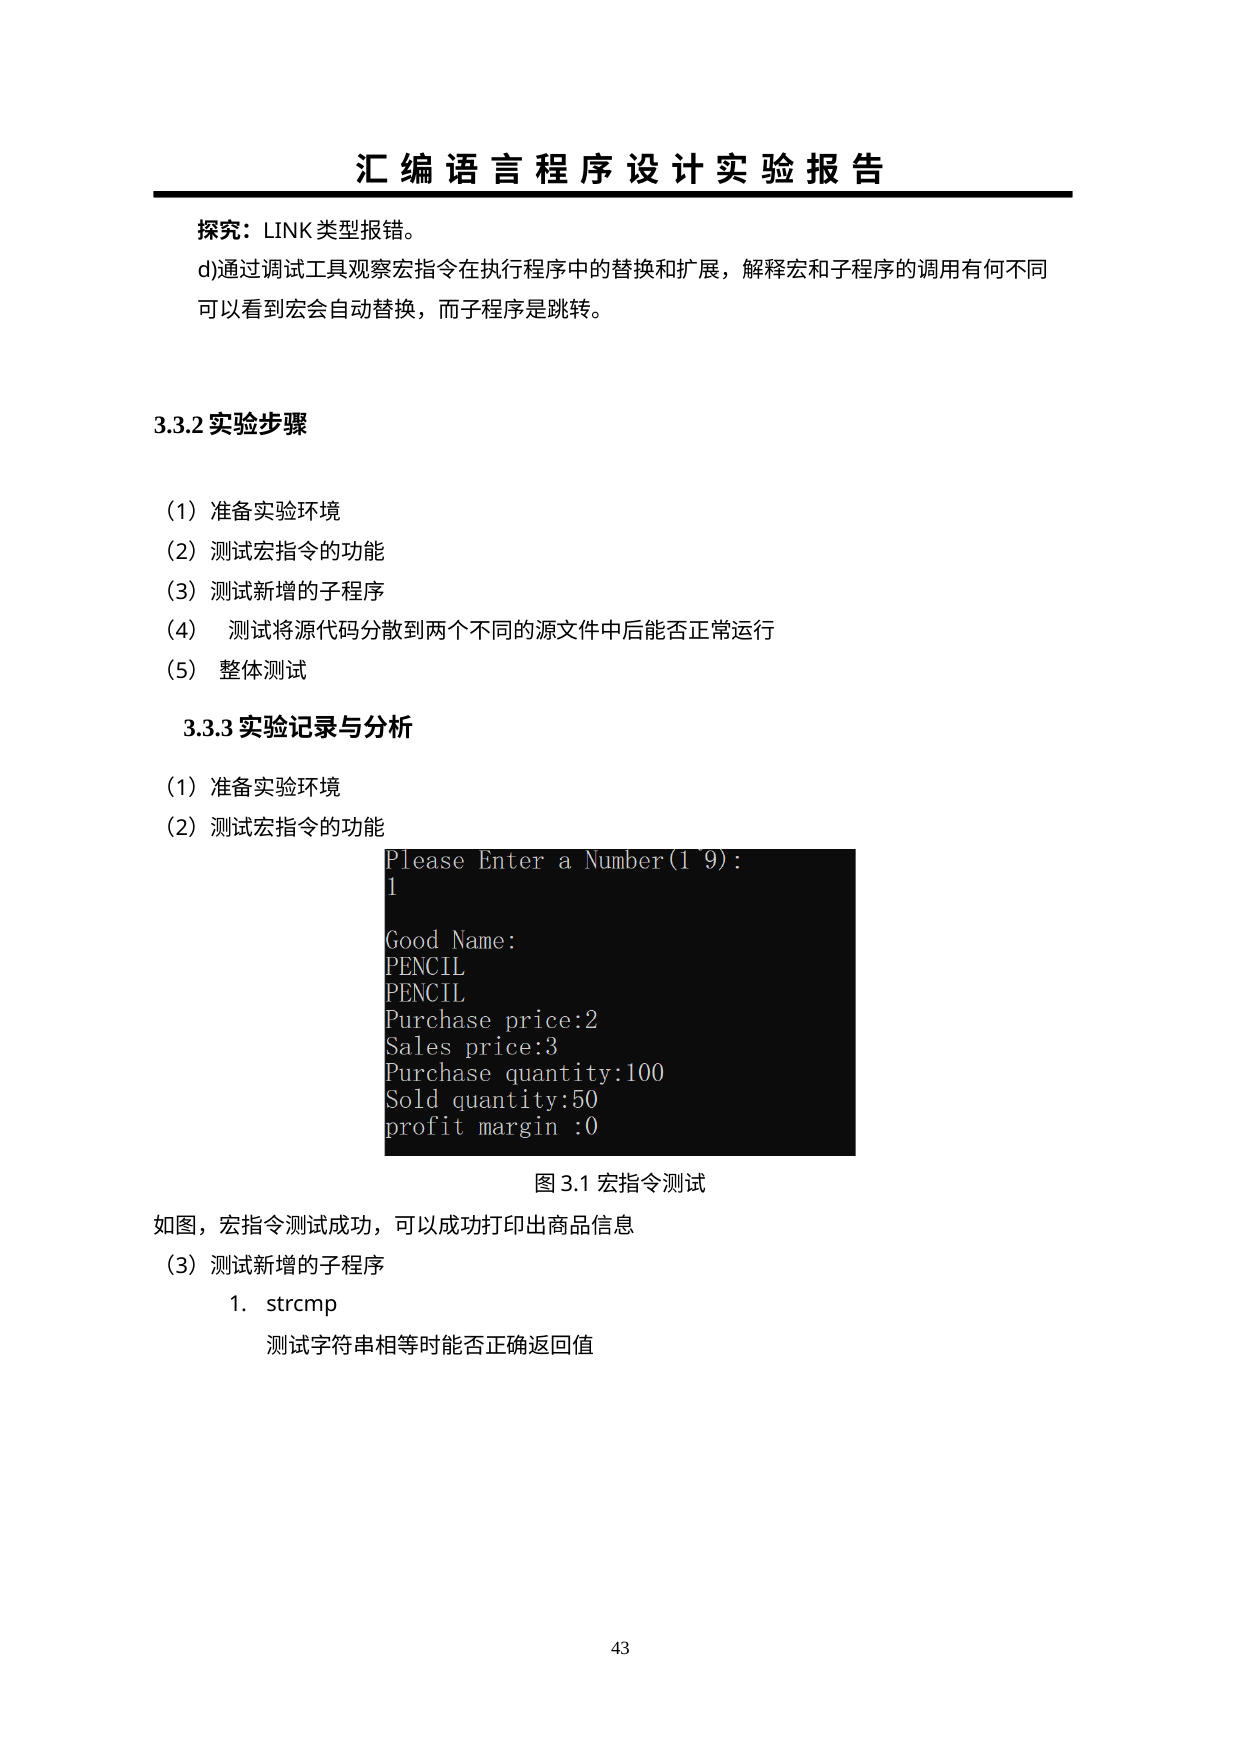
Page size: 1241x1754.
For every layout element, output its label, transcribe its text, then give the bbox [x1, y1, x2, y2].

text （2）测试宏指令的功能 [153, 810, 1087, 842]
list 测试将源代码分散到两个不同的源文件中后能否正常运行 [153, 613, 1087, 645]
text （3）测试新增的子程序 [153, 574, 1087, 606]
text （2）测试宏指令的功能 [153, 534, 1087, 566]
text （5） 整体测试 [153, 653, 1087, 685]
text 探究：LINK类型报错。 [153, 213, 1087, 244]
list 测试字符串相等时能否正确返回值 [266, 1328, 1087, 1359]
text d)通过调试工具观察宏指令在执行程序中的替换和扩展，解释宏和子程序的调用有何不同 [153, 252, 1087, 284]
text （1）准备实验环境 [153, 494, 1087, 526]
picture [384, 849, 856, 1156]
text 如图，宏指令测试成功，可以成功打印出商品信息 [153, 1208, 1087, 1240]
subtitle 3.3.2实验步骤 [153, 404, 1087, 441]
list strcmp [228, 1288, 1087, 1317]
text 可以看到宏会自动替换，而子程序是跳转。 [153, 292, 1087, 324]
text （1）准备实验环境 [153, 770, 1087, 802]
subtitle 3.3.3实验记录与分析 [183, 707, 1087, 744]
text （3）测试新增的子程序 [153, 1248, 1087, 1280]
text 图3.1 宏指令测试 [153, 1166, 1087, 1197]
